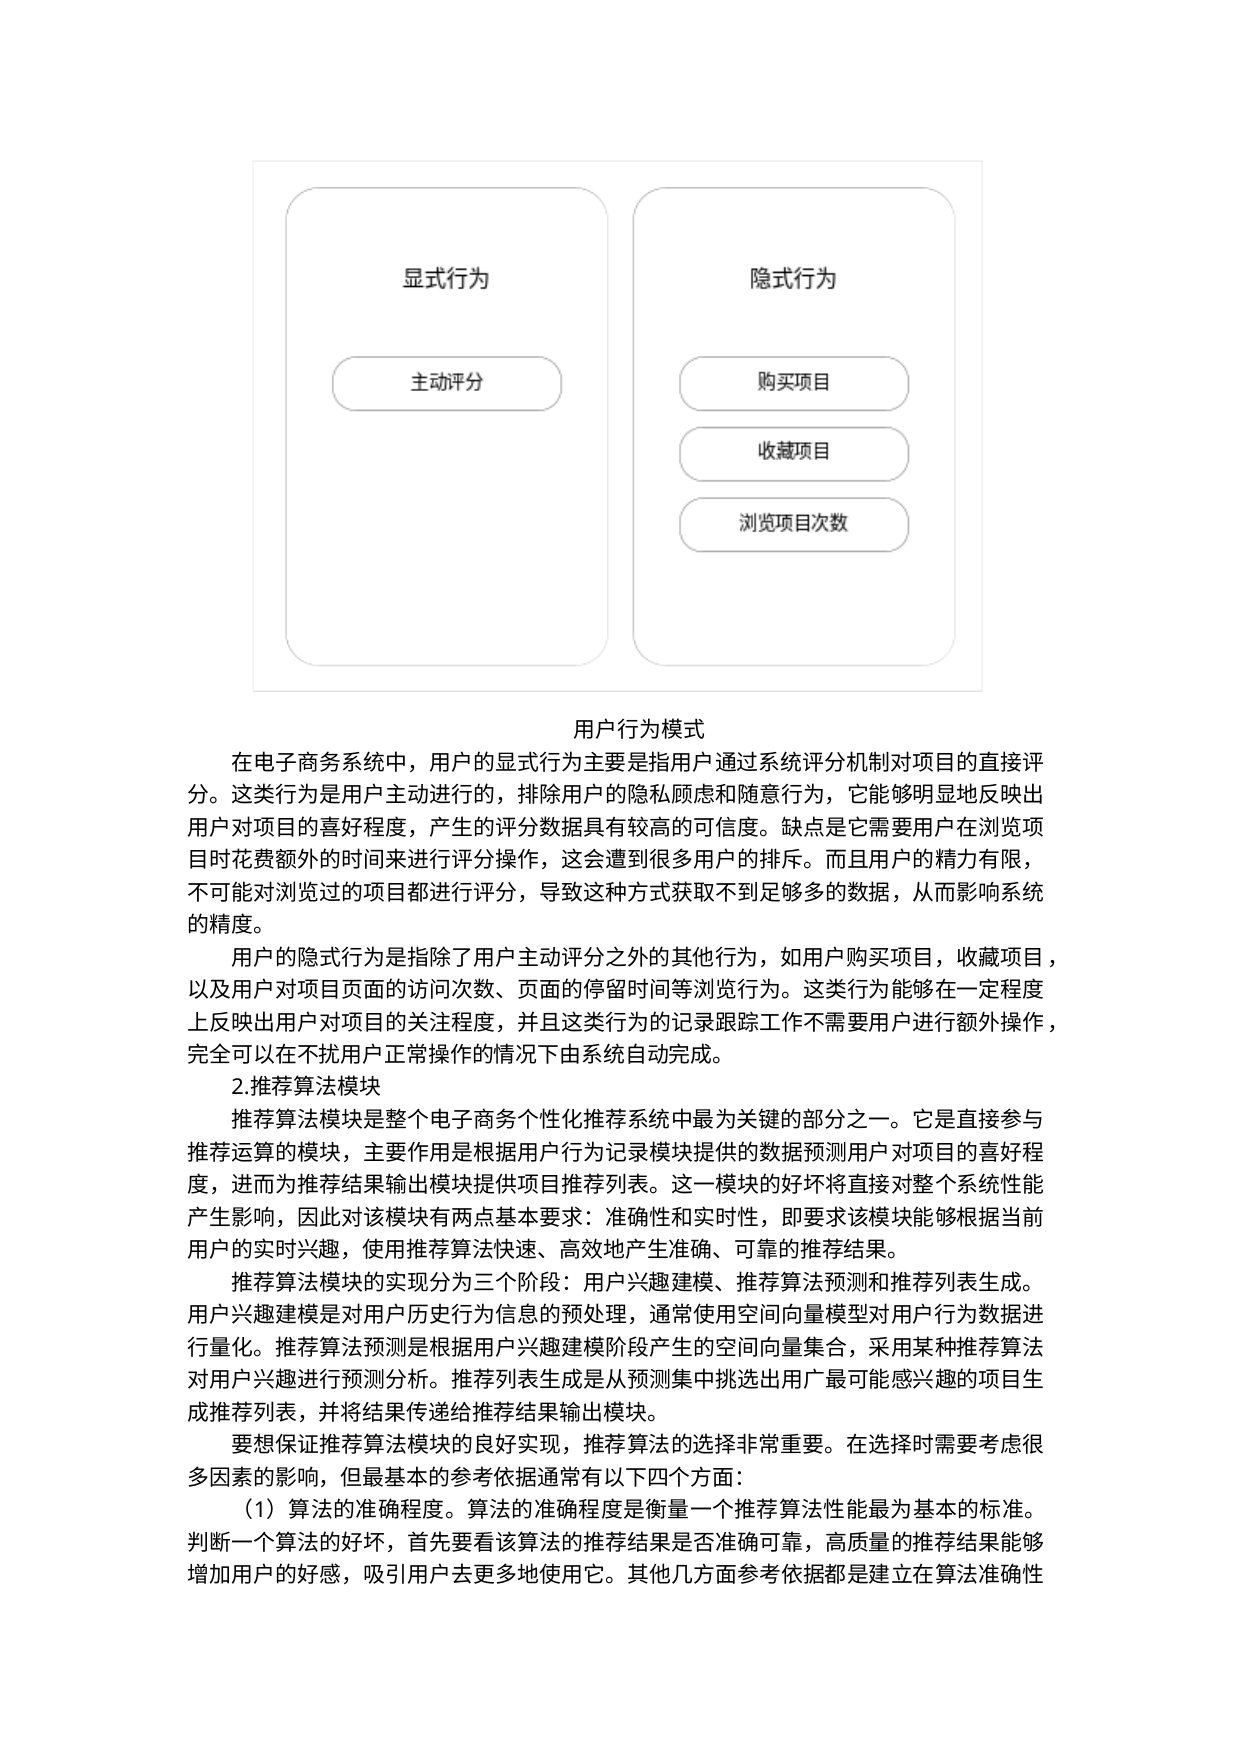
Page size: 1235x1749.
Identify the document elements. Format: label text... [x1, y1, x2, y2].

text 用户的隐式行为是指除了用户主动评分之外的其他行为，如用户购买项目，收藏项目，以及用户对项目页面的访问次数、页面的停留时间等浏览行为。这类行为能够在一定程度上反映出用户对项目的关注程度，并且这类行为的记录跟踪工作不需要用户进行额外操作，完全可以在不扰用户正常操作的情况下由系统自动完成。 [187, 939, 1047, 1069]
text 用户行为模式 [187, 712, 1047, 744]
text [187, 1492, 1047, 1589]
text 要想保证推荐算法模块的良好实现，推荐算法的选择非常重要。在选择时需要考虑很多因素的影响，但最基本的参考依据通常有以下四个方面： [187, 1427, 1047, 1492]
text 推荐算法模块的实现分为三个阶段：用户兴趣建模、推荐算法预测和推荐列表生成。用户兴趣建模是对用户历史行为信息的预处理，通常使用空间向量模型对用户行为数据进行量化。推荐算法预测是根据用户兴趣建模阶段产生的空间向量集合，采用某种推荐算法对用户兴趣进行预测分析。推荐列表生成是从预测集中挑选出用广最可能感兴趣的项目生成推荐列表，并将结果传递给推荐结果输出模块。 [187, 1264, 1047, 1427]
text 在电子商务系统中，用户的显式行为主要是指用户通过系统评分机制对项目的直接评分。这类行为是用户主动进行的，排除用户的隐私顾虑和随意行为，它能够明显地反映出用户对项目的喜好程度，产生的评分数据具有较高的可信度。缺点是它需要用户在浏览项目时花费额外的时间来进行评分操作，这会遭到很多用户的排斥。而且用户的精力有限，不可能对浏览过的项目都进行评分，导致这种方式获取不到足够多的数据，从而影响系统的精度。 [187, 744, 1047, 939]
text 2.推荐算法模块 [187, 1069, 1047, 1102]
text 推荐算法模块是整个电子商务个性化推荐系统中最为关键的部分之一。它是直接参与推荐运算的模块，主要作用是根据用户行为记录模块提供的数据预测用户对项目的喜好程度，进而为推荐结果输出模块提供项目推荐列表。这一模块的好坏将直接对整个系统性能产生影响，因此对该模块有两点基本要求：准确性和实时性，即要求该模块能够根据当前用户的实时兴趣，使用推荐算法快速、高效地产生准确、可靠的推荐结果。 [187, 1102, 1047, 1264]
